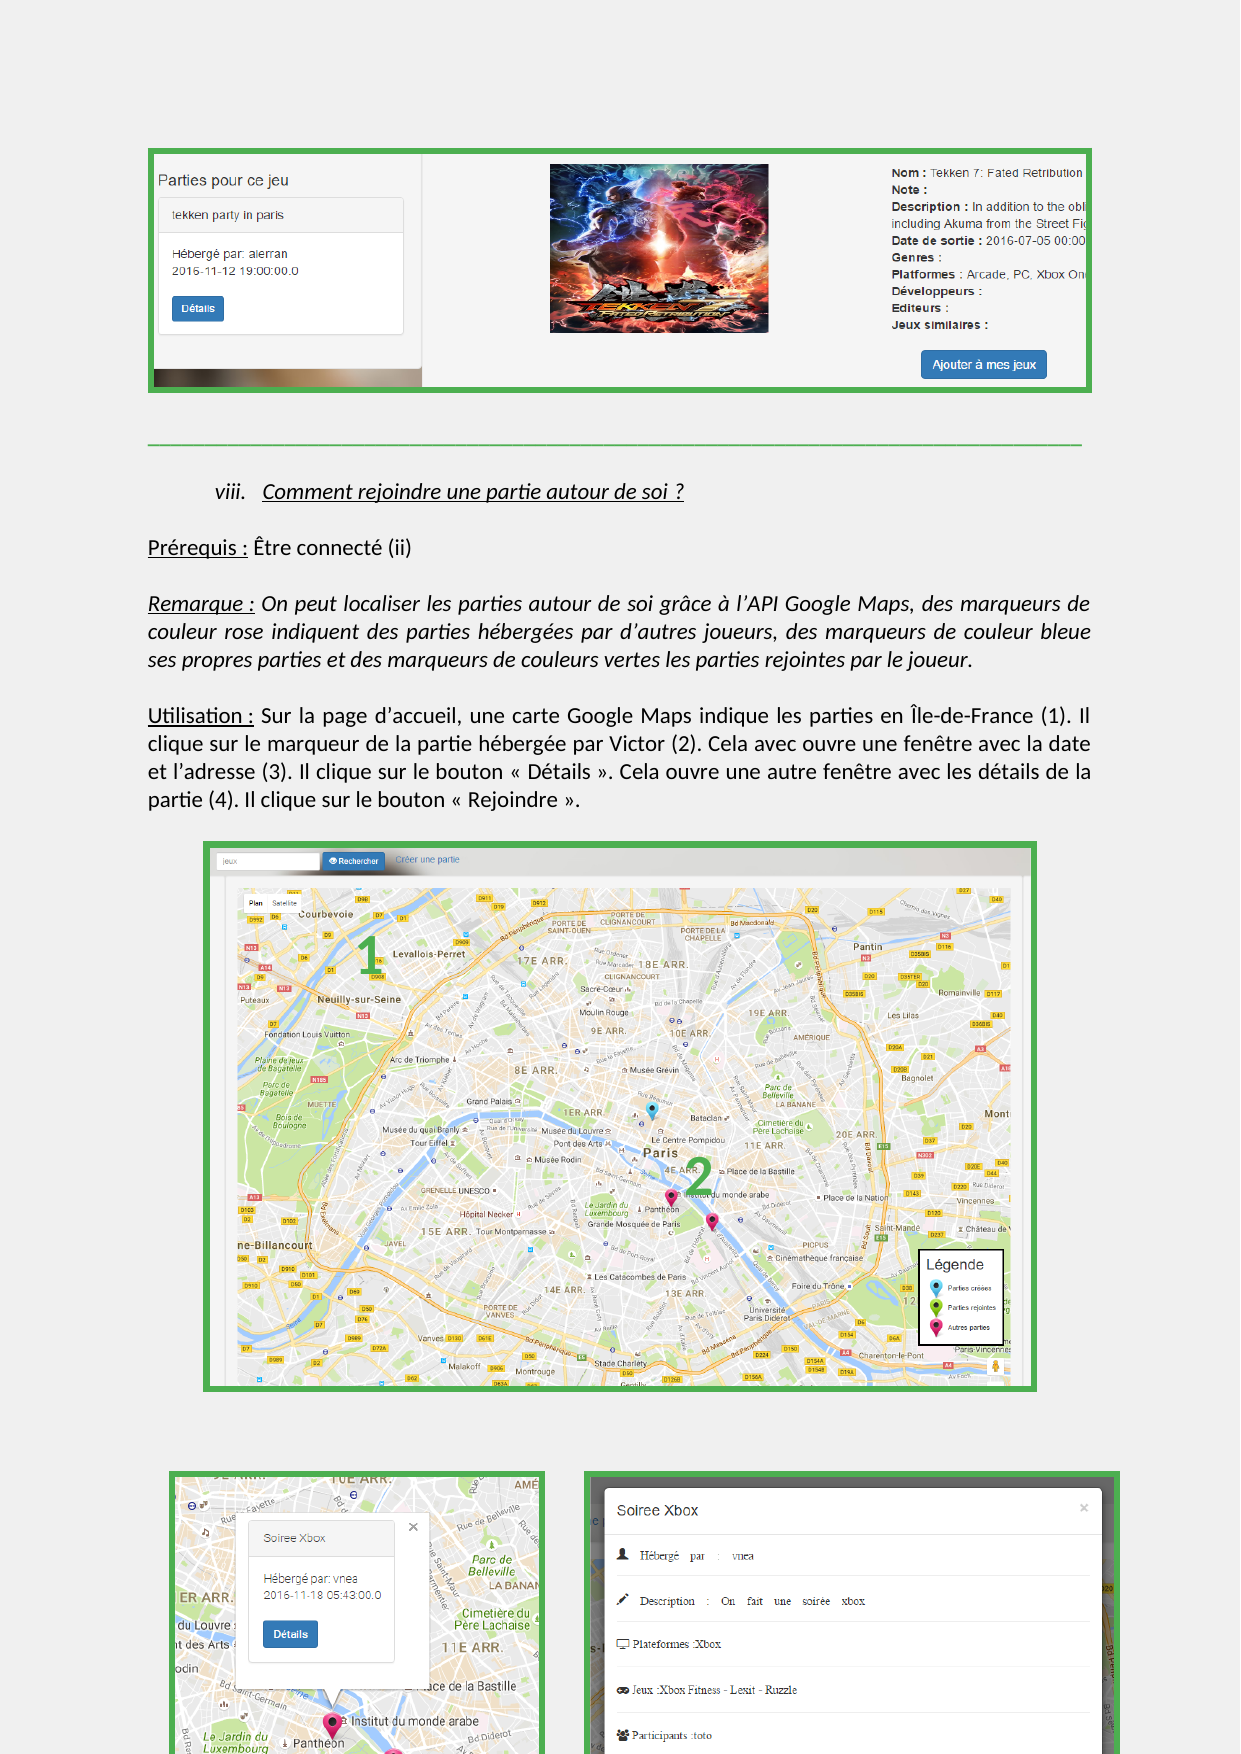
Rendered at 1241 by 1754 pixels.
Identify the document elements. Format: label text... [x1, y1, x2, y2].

picture [210, 848, 1031, 1386]
text Remarque : On peut localiser les parties autour de soi grâce à l’API Google Maps, des marqueurs de couleur rose indiquent des parties hébergées par d’autres joueurs, des marqueurs de couleur bleue ses propres parties et des marqueurs de couleurs vertes les parties rejointes par le joueur. [148, 589, 1093, 673]
text Prérequis : Être connecté (ii) [148, 533, 1093, 561]
picture [175, 1477, 539, 1754]
text viii. Comment rejoindre une partie autour de soi ? [148, 477, 1093, 505]
picture [154, 154, 1086, 387]
text Utilisation : Sur la page d’accueil, une carte Google Maps indique les parties en Île-de-France (1). Il clique sur le marqueur de la partie hébergée par Victor (2). Cela avec ouvre une fenêtre avec la date et l’adresse (3). Il clique sur le bouton « Détails ». Cela ouvre une autre fenêtre avec les détails de la partie (4). Il clique sur le bouton « Rejoindre ». [148, 701, 1093, 813]
picture [590, 1477, 1114, 1754]
text __________________________________________________________________________________ [148, 421, 1093, 449]
